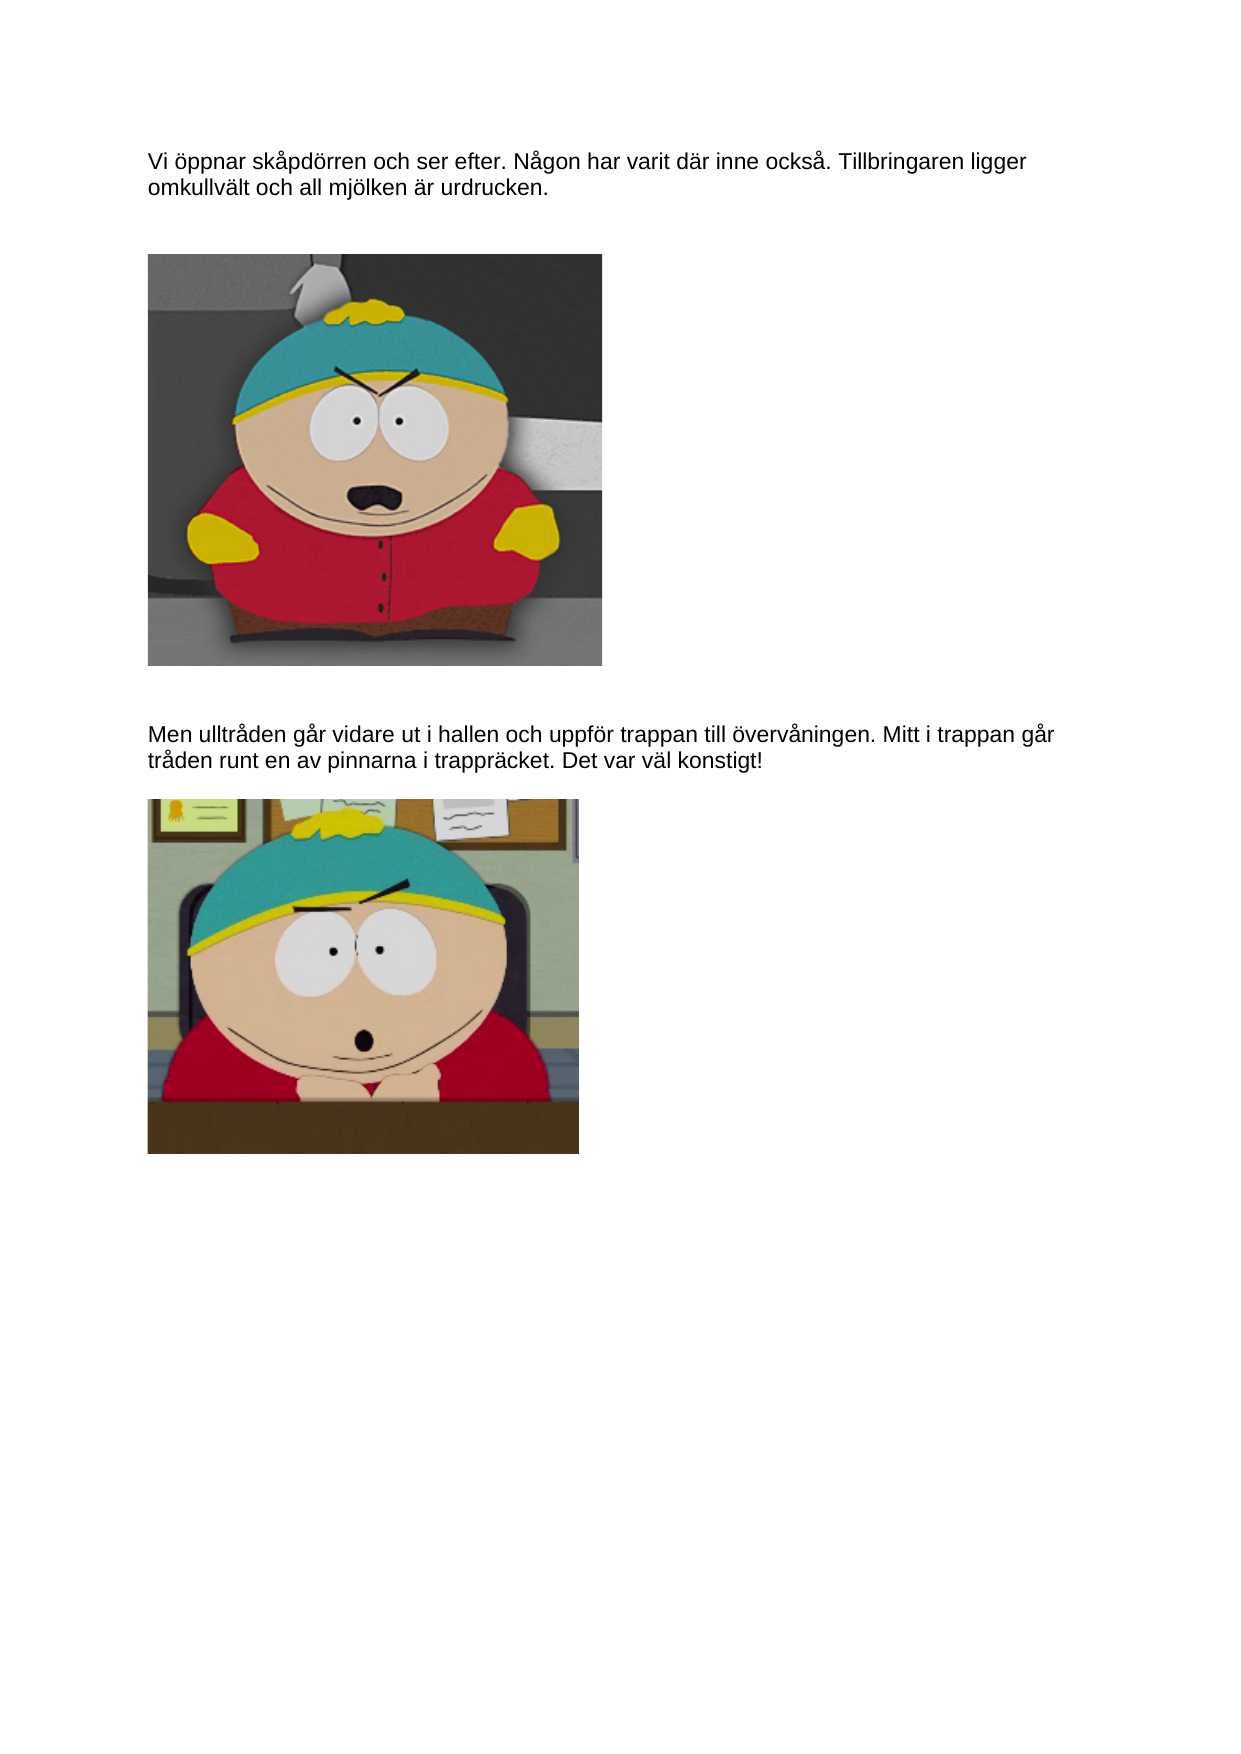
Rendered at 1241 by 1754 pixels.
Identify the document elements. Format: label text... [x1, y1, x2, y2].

picture [147, 799, 579, 1154]
text Men ulltråden går vidare ut i hallen och uppför trappan till övervåningen. Mitt i trappan går tråden runt en av pinnarna i trappräcket. Det var väl konstigt! [148, 721, 1093, 773]
picture [147, 254, 603, 666]
text Vi öppnar skåpdörren och ser efter. Någon har varit där inne också. Tillbringaren ligger omkullvält och all mjölken är urdrucken. [148, 148, 1093, 200]
